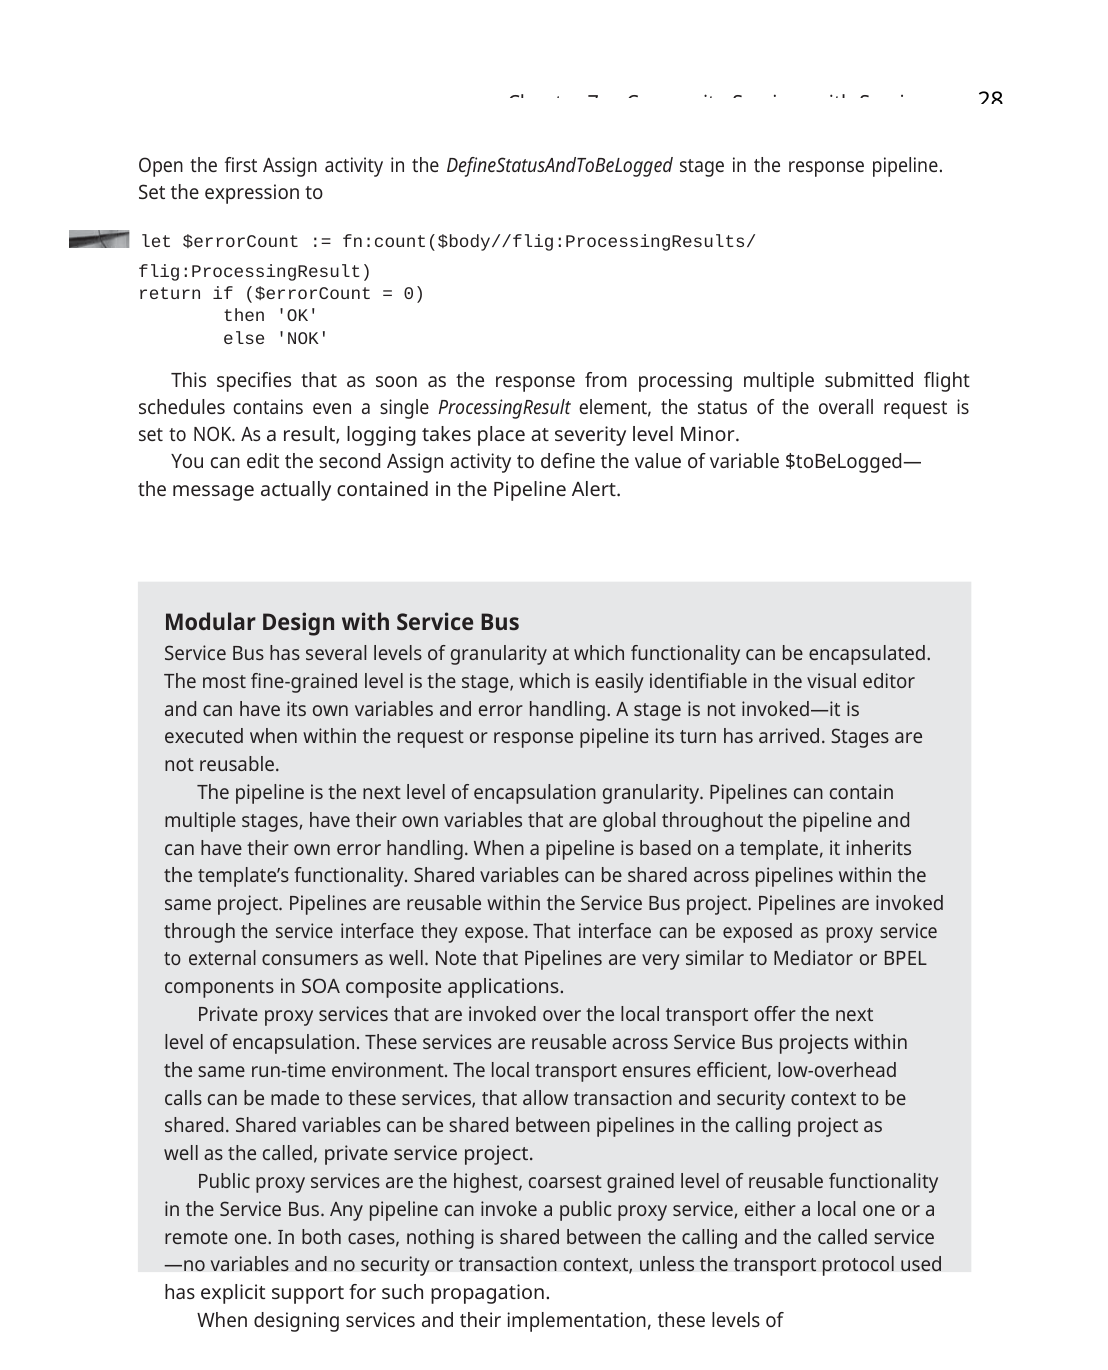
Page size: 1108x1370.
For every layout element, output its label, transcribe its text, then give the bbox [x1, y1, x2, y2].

text The pipeline is the next level of encapsulation granularity. Pipelines can contain multiple stages, have their own variables that are global throughout the pipeline and can have their own error handling. When a pipeline is based on a template, it inherits the template’s functionality. Shared variables can be shared across pipelines within the same project. Pipelines are reusable within the Service Bus project. Pipelines are invoked through the service interface they expose. That interface can be exposed as proxy service to external consumers as well. Note that Pipelines are very similar to Mediator or BPEL components in SOA composite applications. [164, 778, 946, 999]
text let $errorCount := fn:count($body//flig:ProcessingResults/ flig:ProcessingResult) [69, 230, 756, 283]
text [164, 1306, 902, 1333]
text This specifies that as soon as the response from processing multiple submitted flight schedules contains even a single ProcessingResult element, the status of the overall request is set to NOK. As a result, logging takes place at severity level Minor. [138, 366, 970, 447]
text return if ($errorCount = 0) then 'OK' [138, 285, 427, 327]
text Public proxy services are the highest, coarsest grained level of reusable functionality in the Service Bus. Any pipeline can invoke a public proxy service, either a local one or a remote one. In both cases, nothing is shared between the calling and the called service—no variables and no security or transaction context, unless the transport protocol used has explicit support for such propagation. [164, 1167, 946, 1305]
text Set the expression to [138, 178, 1107, 206]
subtitle Modular Design with Service Bus [164, 606, 1107, 638]
text Open the first Assign activity in the DefineStatusAndToBeLogged stage in the response pipeline. [138, 151, 1107, 178]
text You can edit the second Assign activity to define the value of variable $toBeLogged—the message actually contained in the Pipeline Alert. [138, 448, 923, 502]
text Private proxy services that are invoked over the local transport offer the next level of encapsulation. These services are reusable across Service Bus projects within the same run-time environment. The local transport ensures efficient, low-overhead calls can be made to these services, that allow transaction and security context to be shared. Shared variables can be shared between pipelines in the calling project as well as the called, private service project. [164, 1001, 911, 1166]
text else 'NOK' [223, 329, 1107, 349]
picture [69, 230, 130, 248]
text Service Bus has several levels of granularity at which functionality can be encapsulated. The most fine-grained level is the stage, which is easily identifiable in the visual editor and can have its own variables and error handling. A stage is not invoked—it is executed when within the request or response pipeline its turn has arrived. Stages are not reusable. [164, 639, 945, 777]
